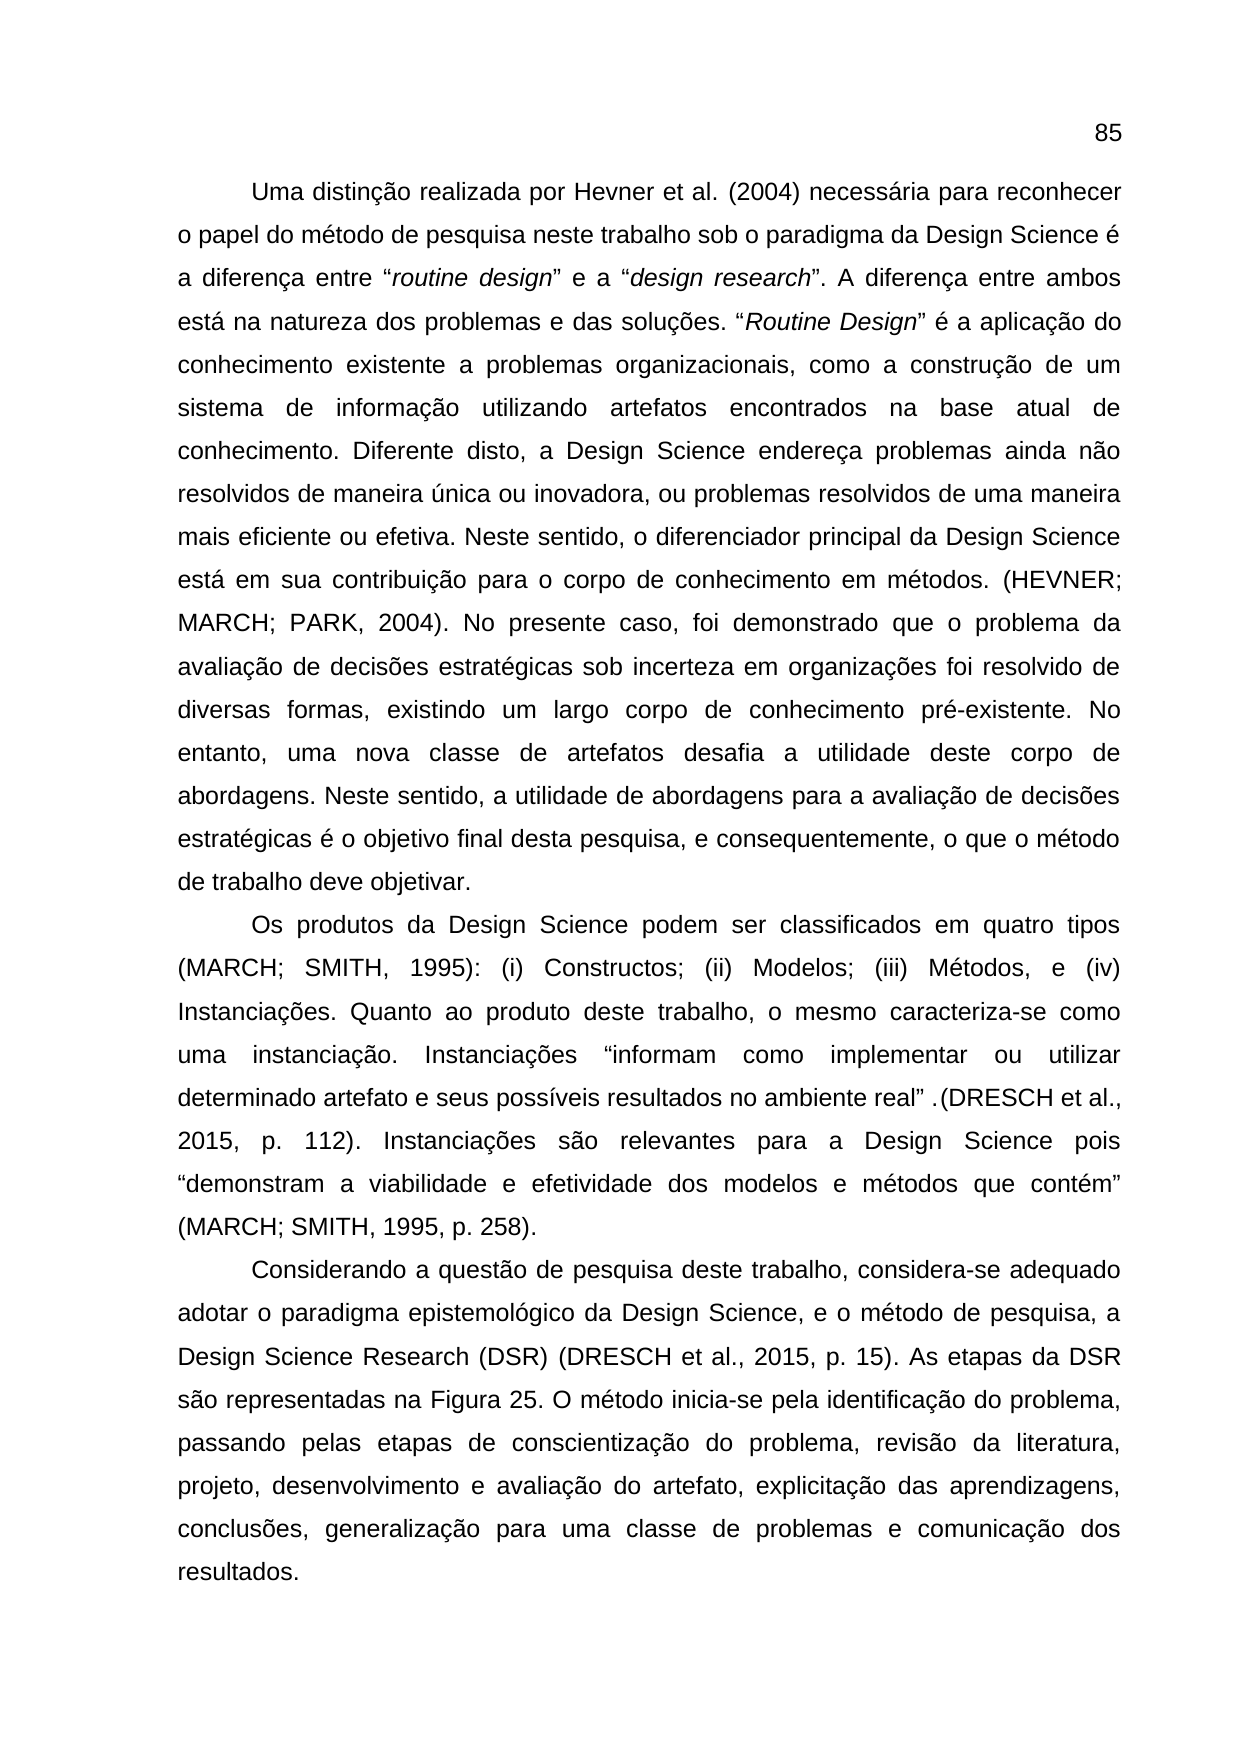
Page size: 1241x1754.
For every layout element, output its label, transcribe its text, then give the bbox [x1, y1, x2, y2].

text Uma distinção realizada por Hevner et al. (2004) necessária para reconhecer o papel do método de pesquisa neste trabalho sob o paradigma da Design Science é a diferença entre “routine design” e a “design research”. A diferença entre ambos está na natureza dos problemas e das soluções. “Routine Design” é a aplicação do conhecimento existente a problemas organizacionais, como a construção de um sistema de informação utilizando artefatos encontrados na base atual de conhecimento. Diferente disto, a Design Science endereça problemas ainda não resolvidos de maneira única ou inovadora, ou problemas resolvidos de uma maneira mais eficiente ou efetiva. Neste sentido, o diferenciador principal da Design Science está em sua contribuição para o corpo de conhecimento em métodos. (HEVNER; MARCH; PARK, 2004). No presente caso, foi demonstrado que o problema da avaliação de decisões estratégicas sob incerteza em organizações foi resolvido de diversas formas, existindo um largo corpo de conhecimento pré-existente. No entanto, uma nova classe de artefatos desafia a utilidade deste corpo de abordagens. Neste sentido, a utilidade de abordagens para a avaliação de decisões estratégicas é o objetivo final desta pesquisa, e consequentemente, o que o método de trabalho deve objetivar. [177, 177, 1122, 896]
text Os produtos da Design Science podem ser classificados em quatro tipos (MARCH; SMITH, 1995): (i) Constructos; (ii) Modelos; (iii) Métodos, e (iv) Instanciações. Quanto ao produto deste trabalho, o mesmo caracteriza-se como uma instanciação. Instanciações “informam como implementar ou utilizar determinado artefato e seus possíveis resultados no ambiente real” .(DRESCH et al., 2015, p. 112). Instanciações são relevantes para a Design Science pois “demonstram a viabilidade e efetividade dos modelos e métodos que contém” (MARCH; SMITH, 1995, p. 258). [177, 910, 1122, 1241]
text Considerando a questão de pesquisa deste trabalho, considera-se adequado adotar o paradigma epistemológico da Design Science, e o método de pesquisa, a Design Science Research (DSR) (DRESCH et al., 2015, p. 15). As etapas da DSR são representadas na Figura 25. O método inicia-se pela identificação do problema, passando pelas etapas de conscientização do problema, revisão da literatura, projeto, desenvolvimento e avaliação do artefato, explicitação das aprendizagens, conclusões, generalização para uma classe de problemas e comunicação dos resultados. [177, 1255, 1122, 1586]
